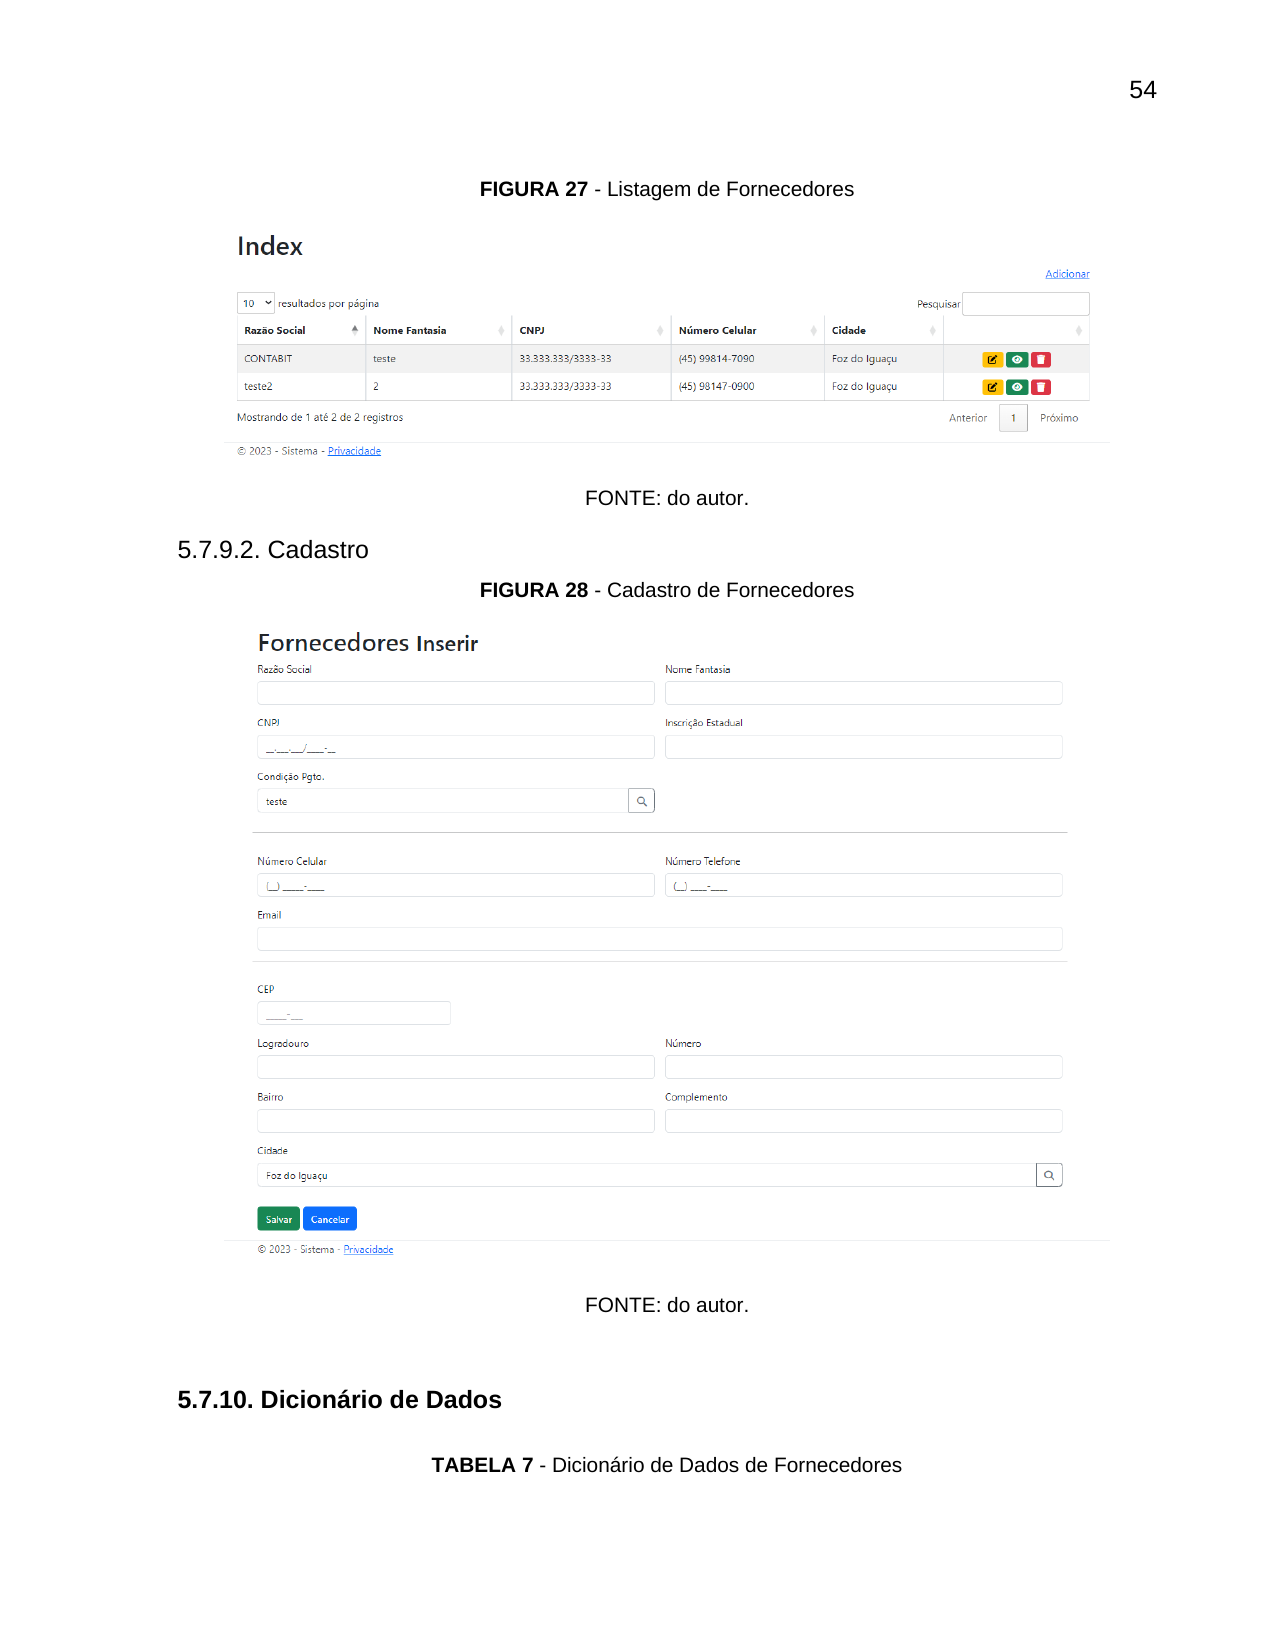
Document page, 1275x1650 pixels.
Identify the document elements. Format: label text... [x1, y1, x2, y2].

text 5.7.9.2. Cadastro [177, 534, 1157, 563]
text TABELA 7 - Dicionário de Dados de Fornecedores [177, 1453, 1157, 1477]
text FONTE: do autor. [177, 486, 1157, 509]
text FONTE: do autor. [177, 1293, 1157, 1317]
picture [224, 625, 1110, 1269]
text FIGURA 28 - Cadastro de Fornecedores [177, 578, 1157, 602]
text FIGURA 27 - Listagem de Fornecedores [177, 177, 1157, 201]
subtitle 5.7.10. Dicionário de Dados [177, 1385, 1157, 1414]
picture [224, 225, 1110, 462]
